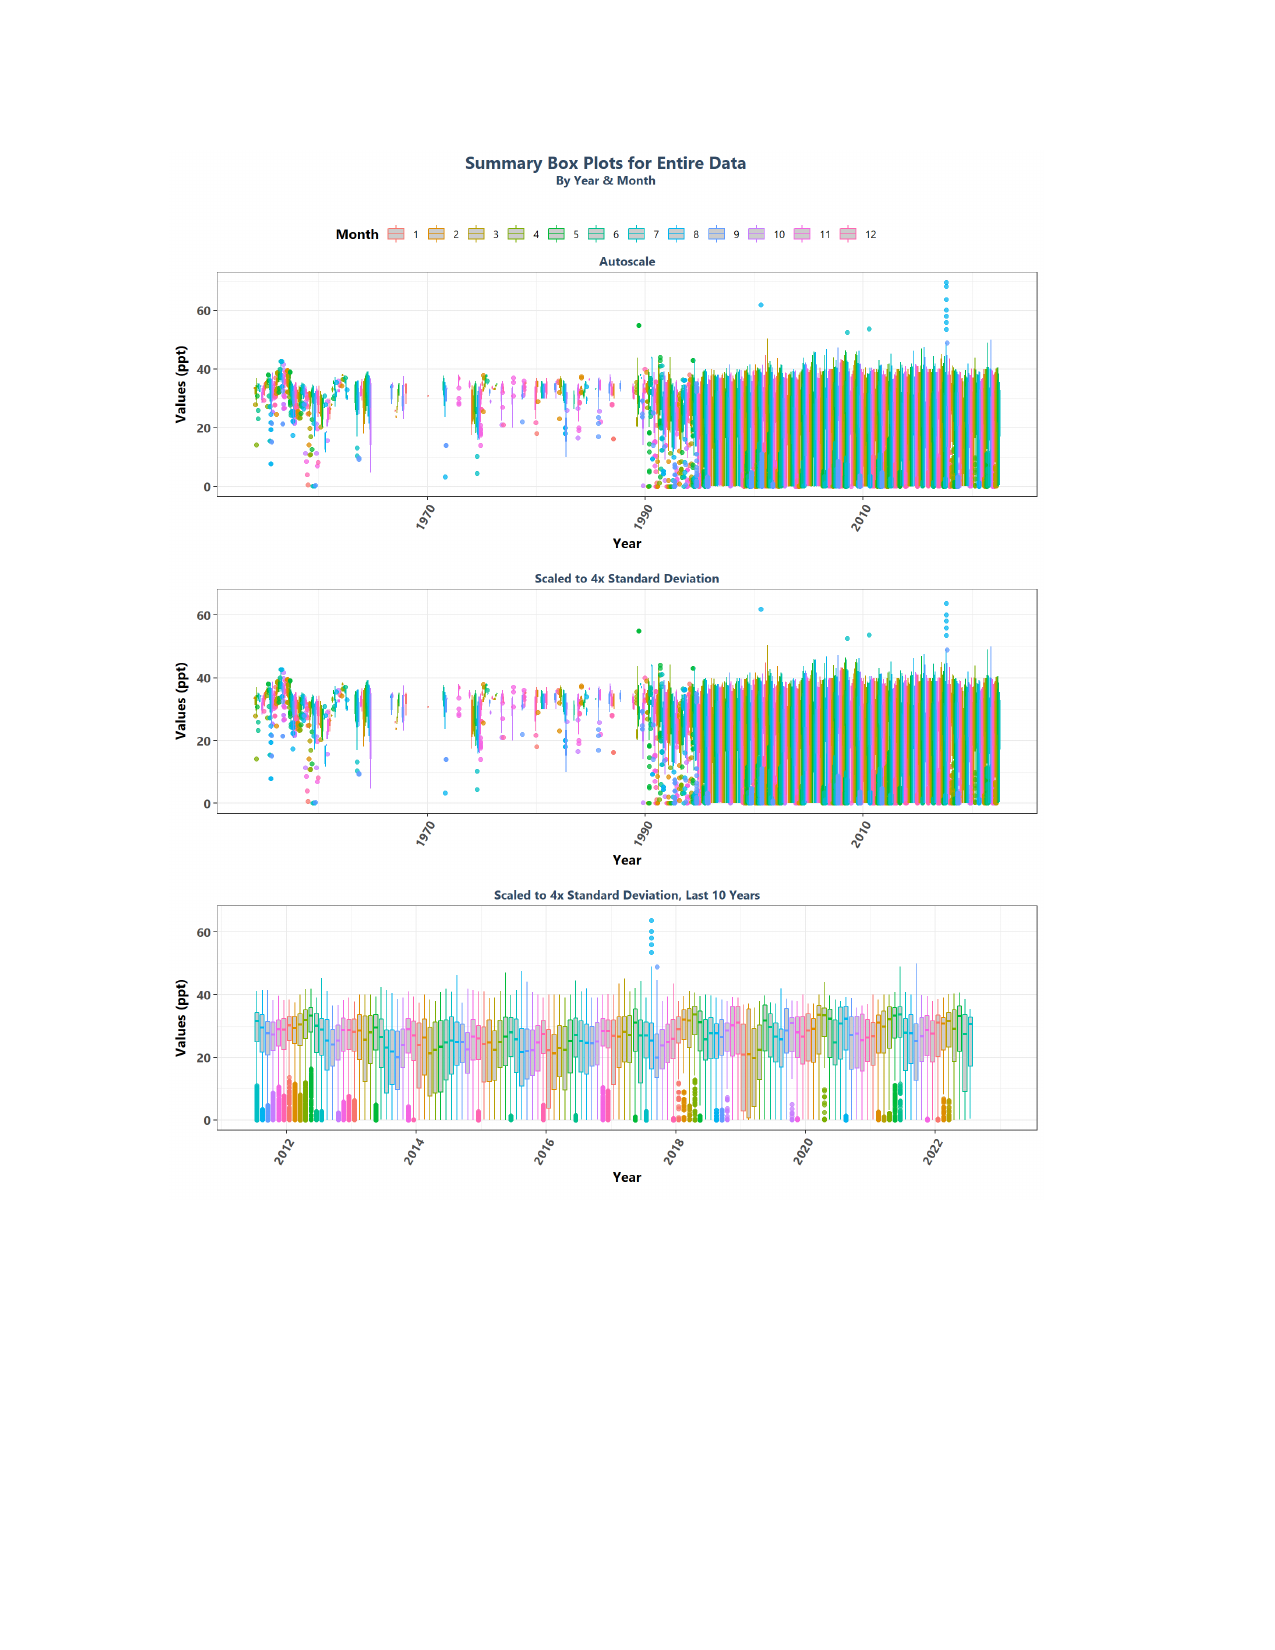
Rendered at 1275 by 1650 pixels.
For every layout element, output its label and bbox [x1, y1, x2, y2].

picture [168, 150, 1044, 1200]
